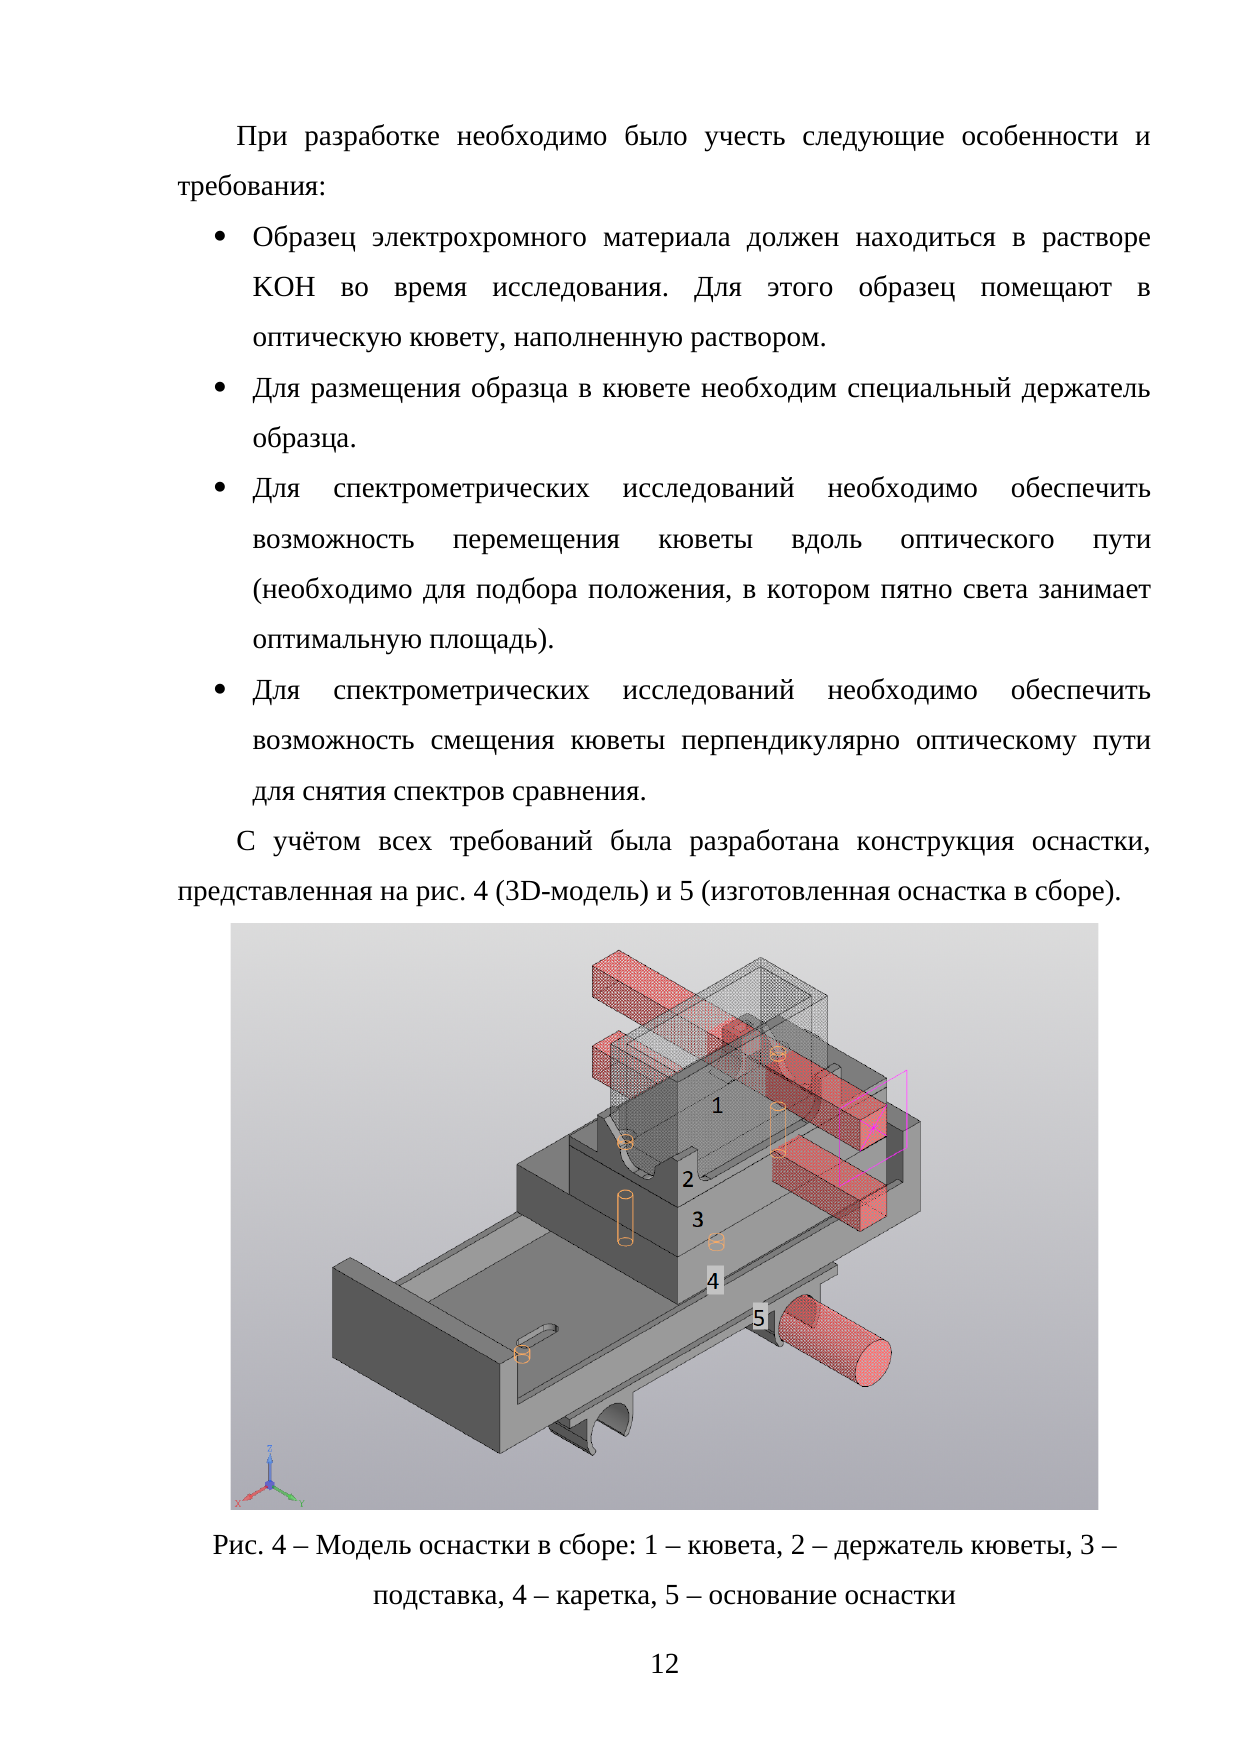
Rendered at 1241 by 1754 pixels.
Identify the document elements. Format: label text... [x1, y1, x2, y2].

picture [230, 923, 1099, 1510]
list Образец электрохромного материала должен находиться в растворе KOH во время исследования. Для этого образец помещают в оптическую кювету, наполненную раствором. [215, 219, 1152, 353]
list Для спектрометрических исследований необходимо обеспечить возможность смещения кюветы перпендикулярно оптическому пути для снятия спектров сравнения. [215, 672, 1152, 806]
text Рис. 4 – Модель оснастки в сборе: 1 – кювета, 2 – держатель кюветы, 3 – подставка, 4 – каретка, 5 – основание оснастки [177, 1527, 1152, 1611]
list Для размещения образца в кювете необходим специальный держатель образца. [215, 370, 1152, 454]
text При разработке необходимо было учесть следующие особенности и требования: [177, 118, 1152, 202]
list Для спектрометрических исследований необходимо обеспечить возможность перемещения кюветы вдоль оптического пути (необходимо для подбора положения, в котором пятно света занимает оптимальную площадь). [215, 471, 1152, 655]
text С учётом всех требований была разработана конструкция оснастки, представленная на рис. 4 (3D-модель) и 5 (изготовленная оснастка в сборе). [177, 823, 1152, 907]
